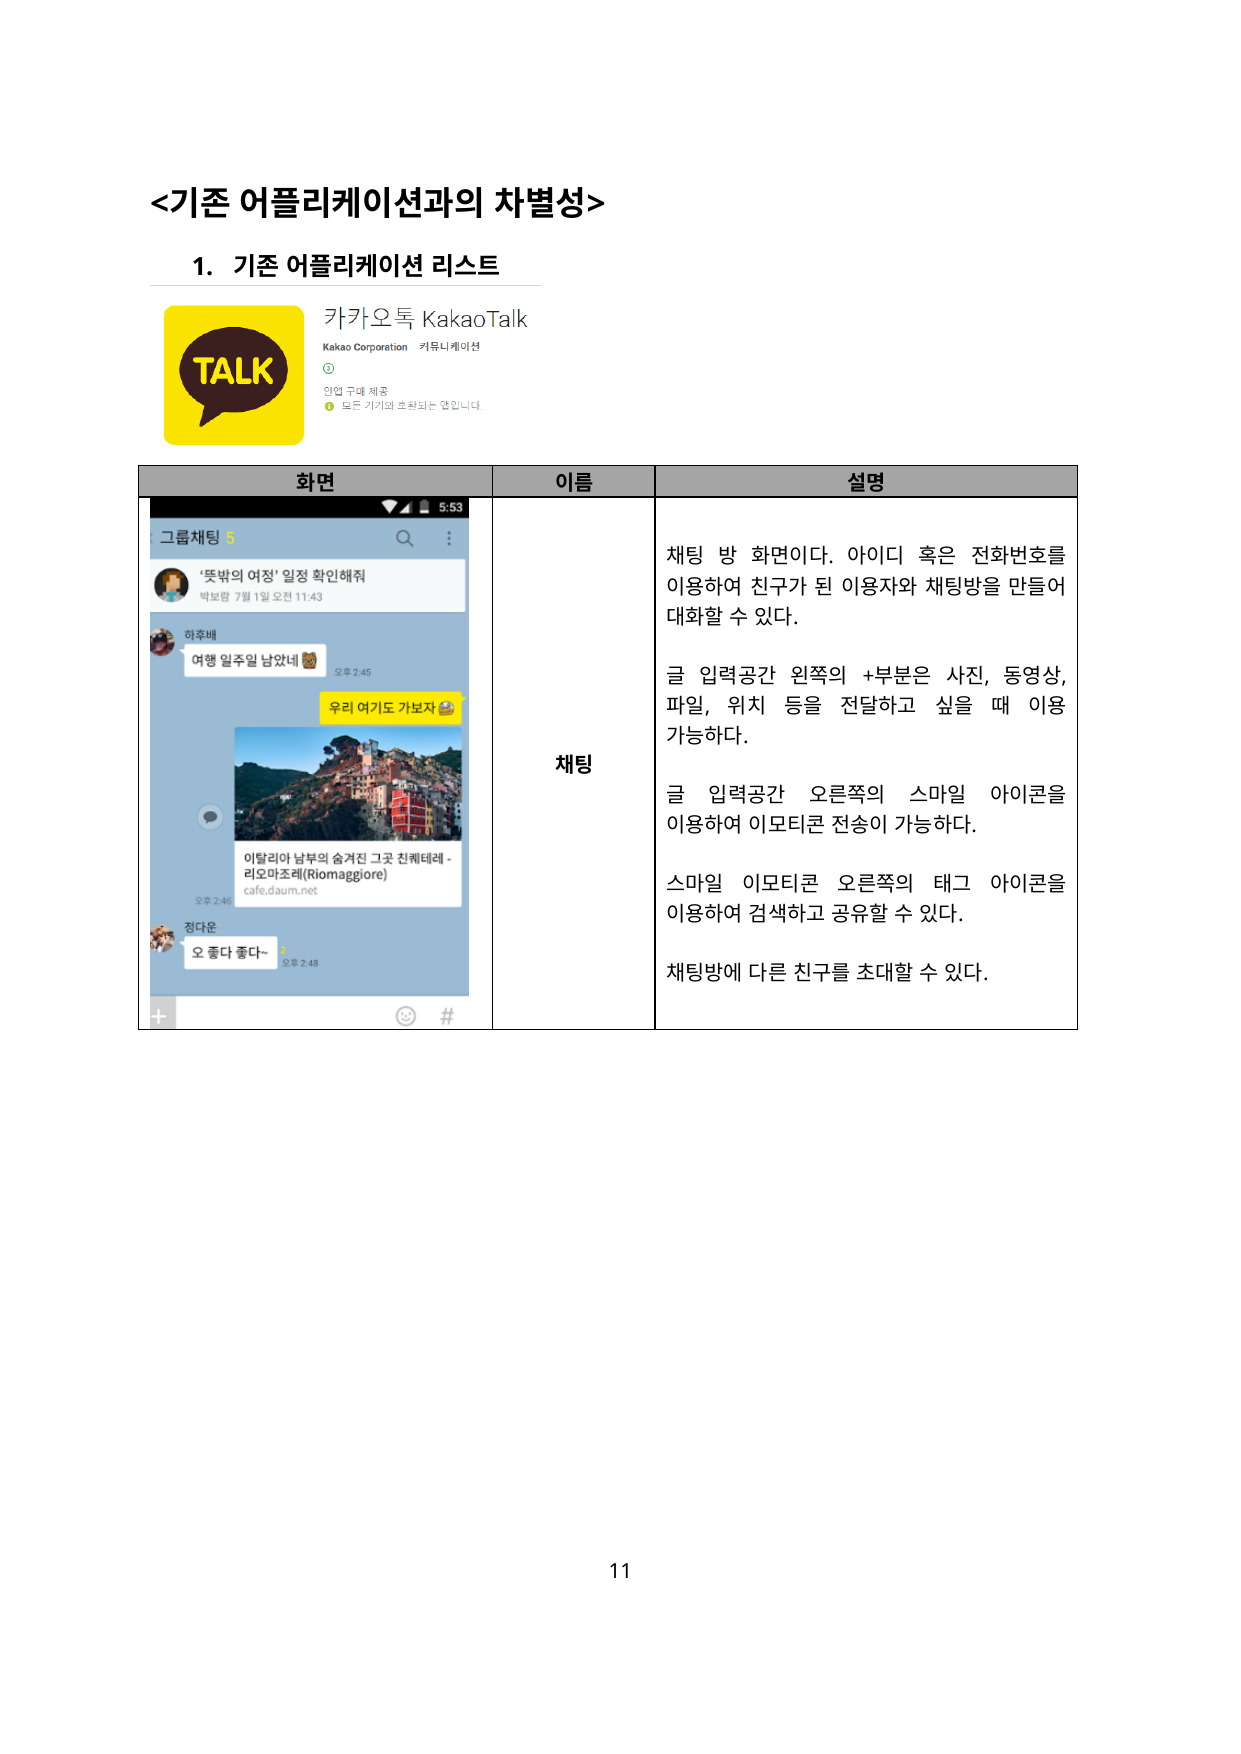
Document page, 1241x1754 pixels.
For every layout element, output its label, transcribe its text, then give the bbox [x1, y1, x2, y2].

list 기존 어플리케이션 리스트 [192, 246, 1090, 282]
table_cell 채팅 [493, 498, 654, 1029]
table_cell [139, 498, 150, 1029]
text <기존 어플리케이션과의 차별성> [150, 177, 1090, 226]
table_header 화면 [139, 466, 492, 496]
table_cell [469, 498, 492, 1029]
table_cell 채팅 방 화면이다. 아이디 혹은 전화번호를 이용하여 친구가 된 이용자와 채팅방을 만들어 대화할 수 있다. 글 입력공간 왼쪽의 +부분은 사진, 동영상, 파일, 위치 등을 전달하고 싶을 때 이용 가능하다. 글 입력공간 오른쪽의 스마일 아이콘을 이용하여 이모티콘 전송이 가능하다. 스마일 이모티콘 오른쪽의 태그 아이콘을 이용하여 검색하고 공유할 수 있다. 채팅방에 다른 친구를 초대할 수 있다. [656, 498, 1077, 1029]
table_header 이름 [493, 466, 654, 496]
table_header 설명 [656, 466, 1077, 496]
